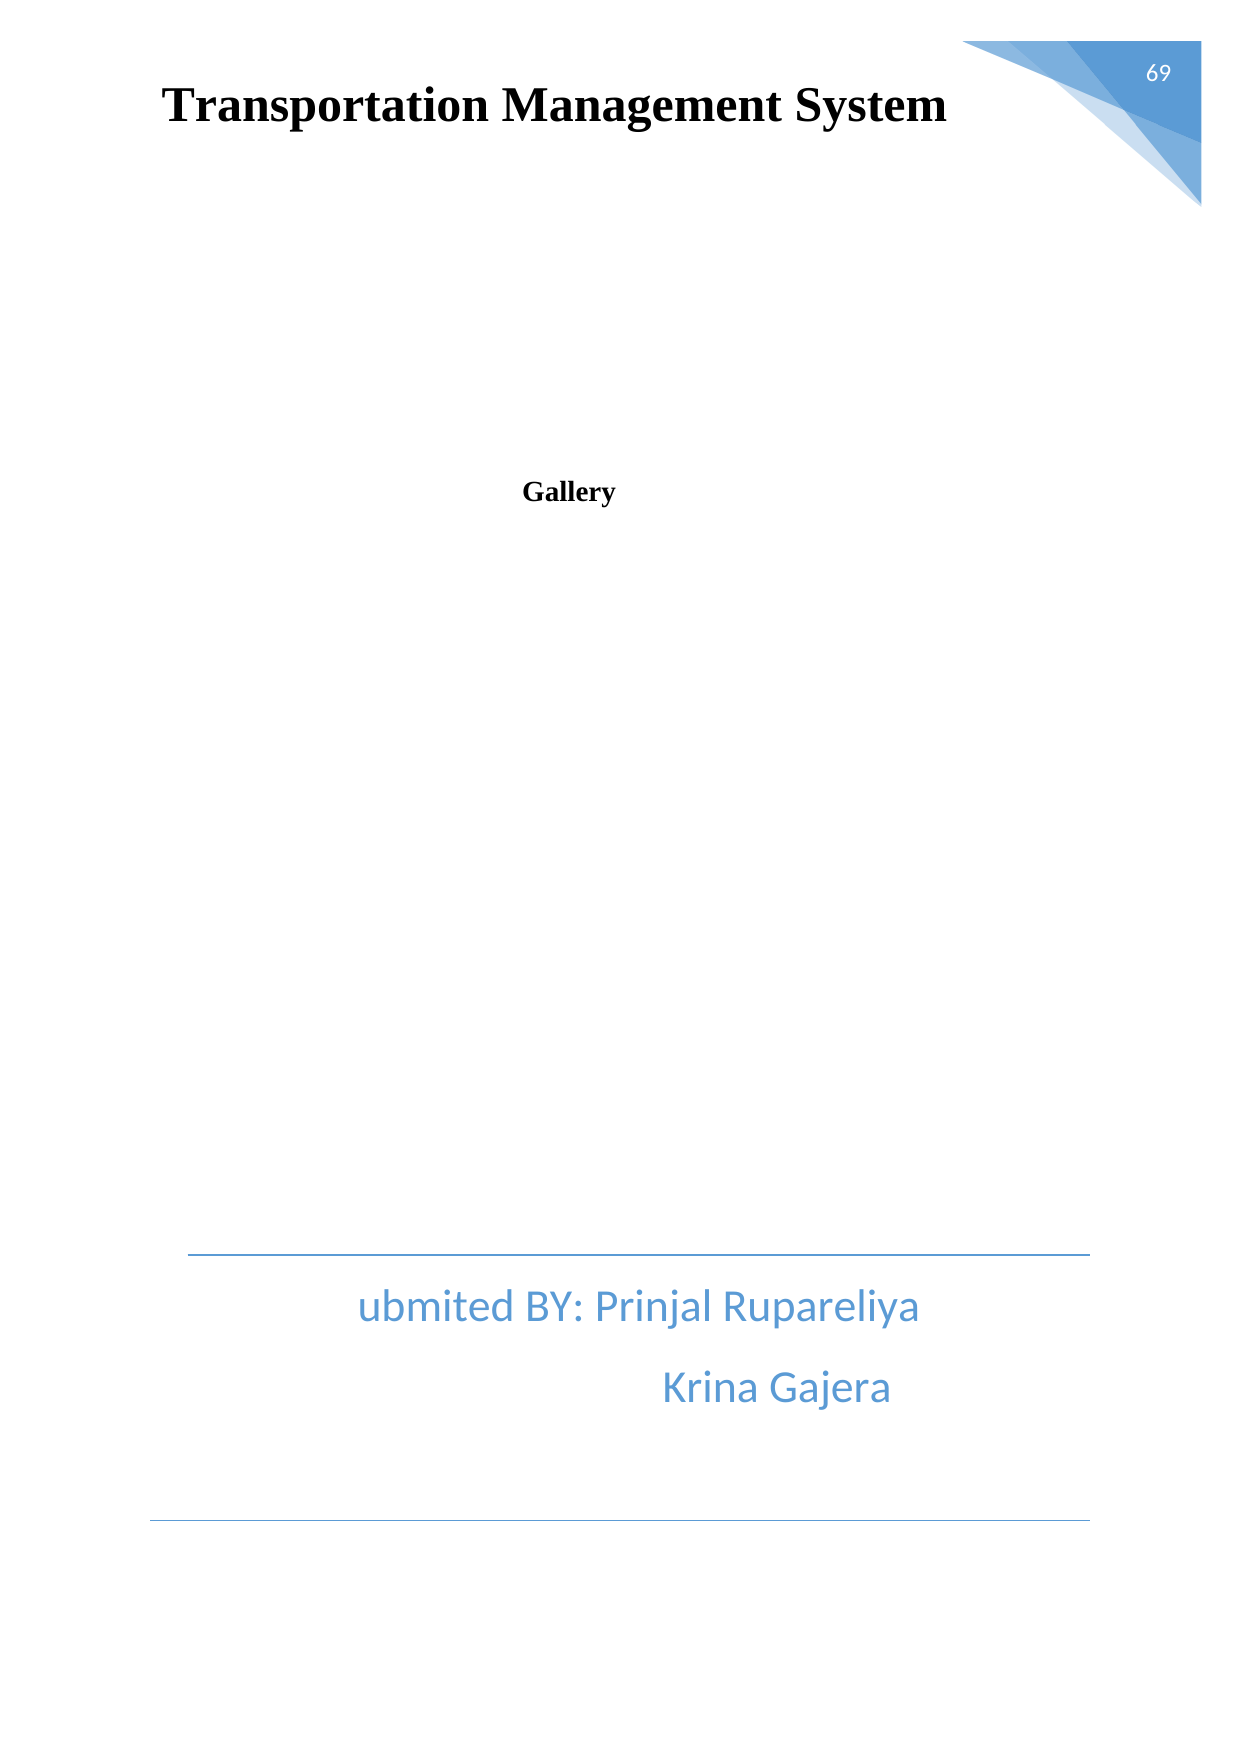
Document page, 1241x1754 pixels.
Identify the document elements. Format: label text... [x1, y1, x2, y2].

picture [962, 41, 1202, 207]
text Gallery [150, 474, 1090, 507]
